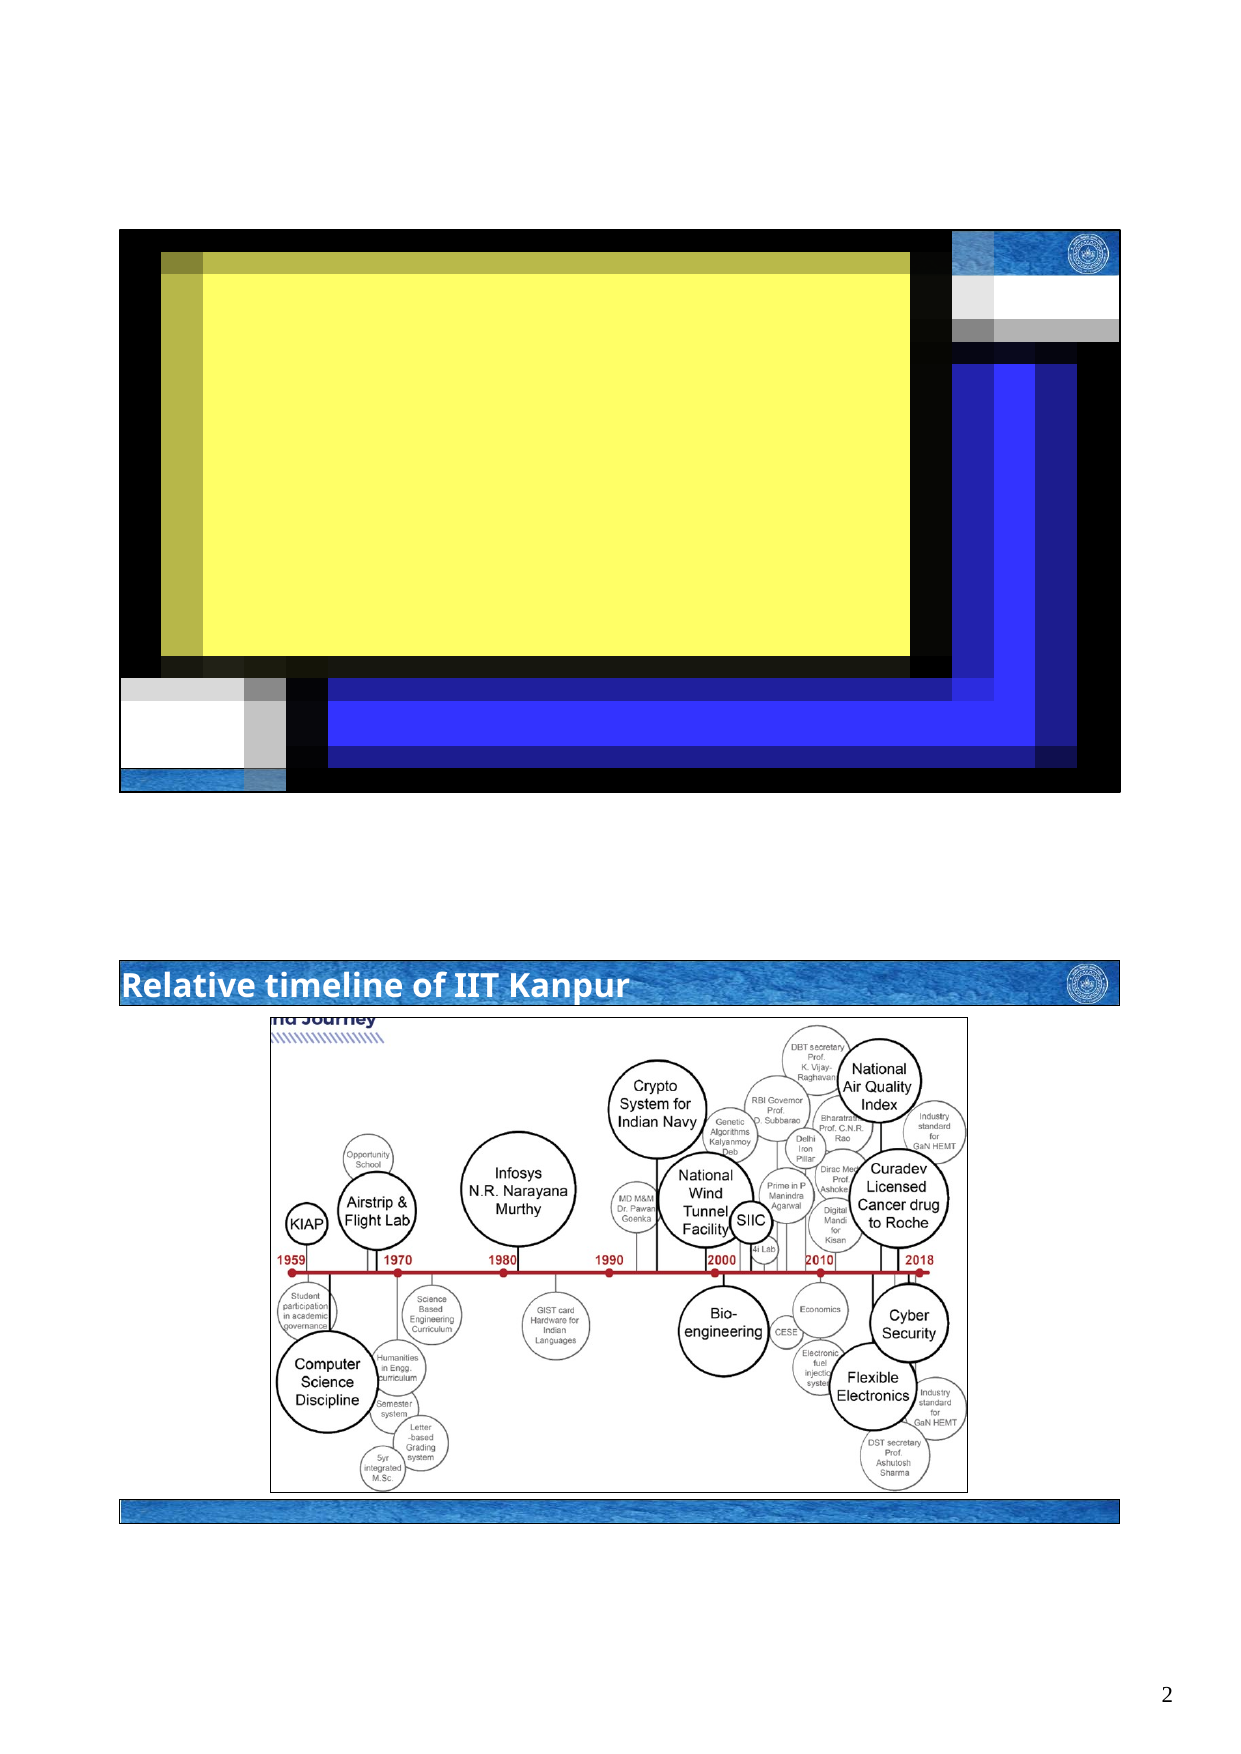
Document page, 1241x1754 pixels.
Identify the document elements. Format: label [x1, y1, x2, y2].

picture [120, 961, 1119, 1005]
picture [121, 231, 1119, 791]
picture [580, 983, 587, 993]
picture [271, 1018, 967, 1492]
picture [120, 1500, 1119, 1523]
